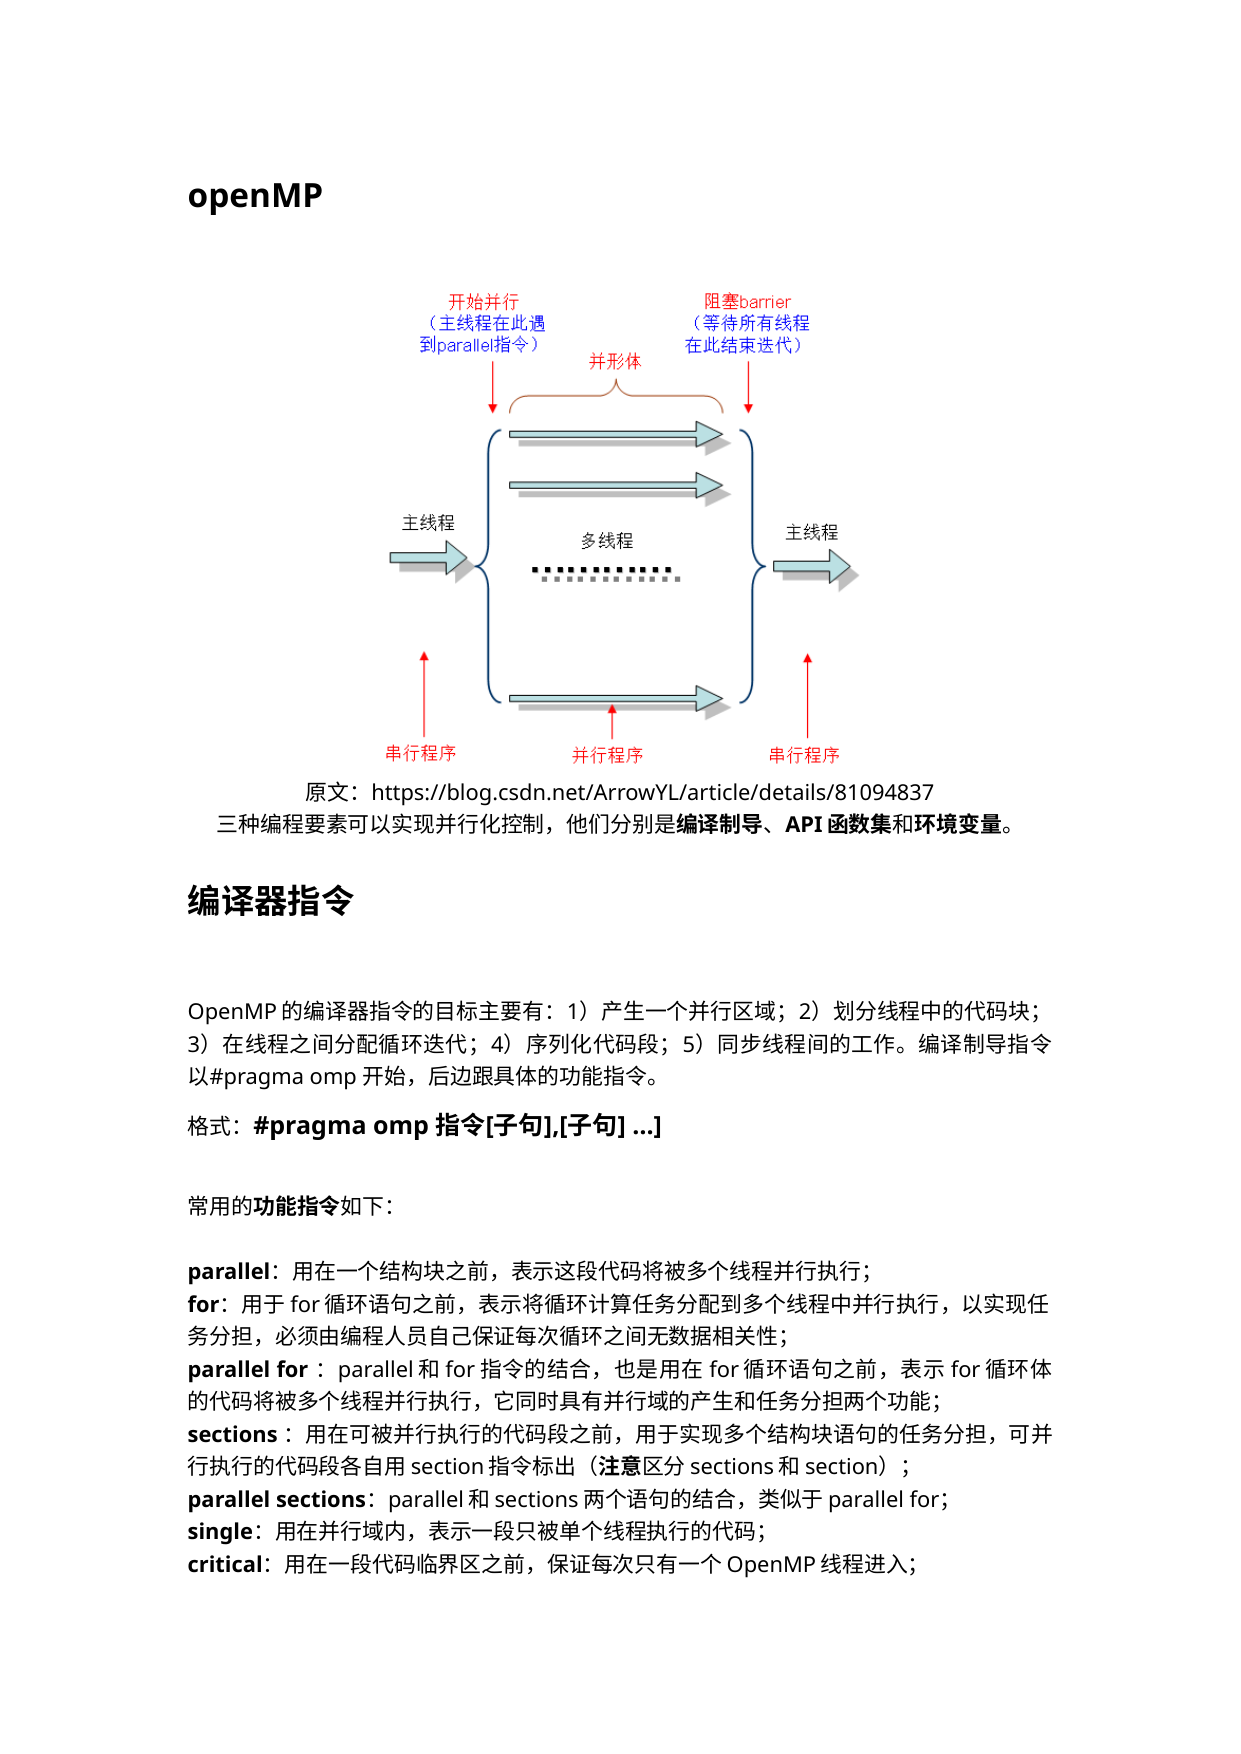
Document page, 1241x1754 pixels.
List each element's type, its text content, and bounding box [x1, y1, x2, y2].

text 常用的功能指令如下： [187, 1189, 1053, 1221]
text 原文：https://blog.csdn.net/ArrowYL/article/details/81094837 [187, 775, 1053, 807]
text parallel：用在一个结构块之前，表示这段代码将被多个线程并行执行； [187, 1254, 1053, 1286]
text parallel for ：parallel和for指令的结合，也是用在for循环语句之前，表示for循环体的代码将被多个线程并行执行，它同时具有并行域的产生和任务分担两个功能； [187, 1351, 1053, 1416]
text for：用于for循环语句之前，表示将循环计算任务分配到多个线程中并行执行，以实现任务分担，必须由编程人员自己保证每次循环之间无数据相关性； [187, 1286, 1053, 1351]
text parallel sections：parallel和sections两个语句的结合，类似于parallel for； [187, 1481, 1053, 1514]
subtitle openMP [187, 162, 1053, 227]
text 格式：#pragma omp 指令[子句],[子句] …] [187, 1091, 1053, 1156]
text OpenMP的编译器指令的目标主要有：1）产生一个并行区域；2）划分线程中的代码块；3）在线程之间分配循环迭代；4）序列化代码段；5）同步线程间的工作。编译制导指令以#pragma omp 开始，后边跟具体的功能指令。 [187, 994, 1053, 1091]
text single：用在并行域内，表示一段只被单个线程执行的代码； [187, 1514, 1053, 1546]
text sections ：用在可被并行执行的代码段之前，用于实现多个结构块语句的任务分担，可并行执行的代码段各自用section指令标出（注意区分sections和section）； [187, 1416, 1053, 1481]
text critical：用在一段代码临界区之前，保证每次只有一个OpenMP线程进入； [187, 1546, 1053, 1579]
subtitle 编译器指令 [187, 867, 1053, 932]
text 三种编程要素可以实现并行化控制，他们分别是编译制导、API函数集和环境变量。 [187, 807, 1053, 840]
picture [377, 287, 863, 771]
